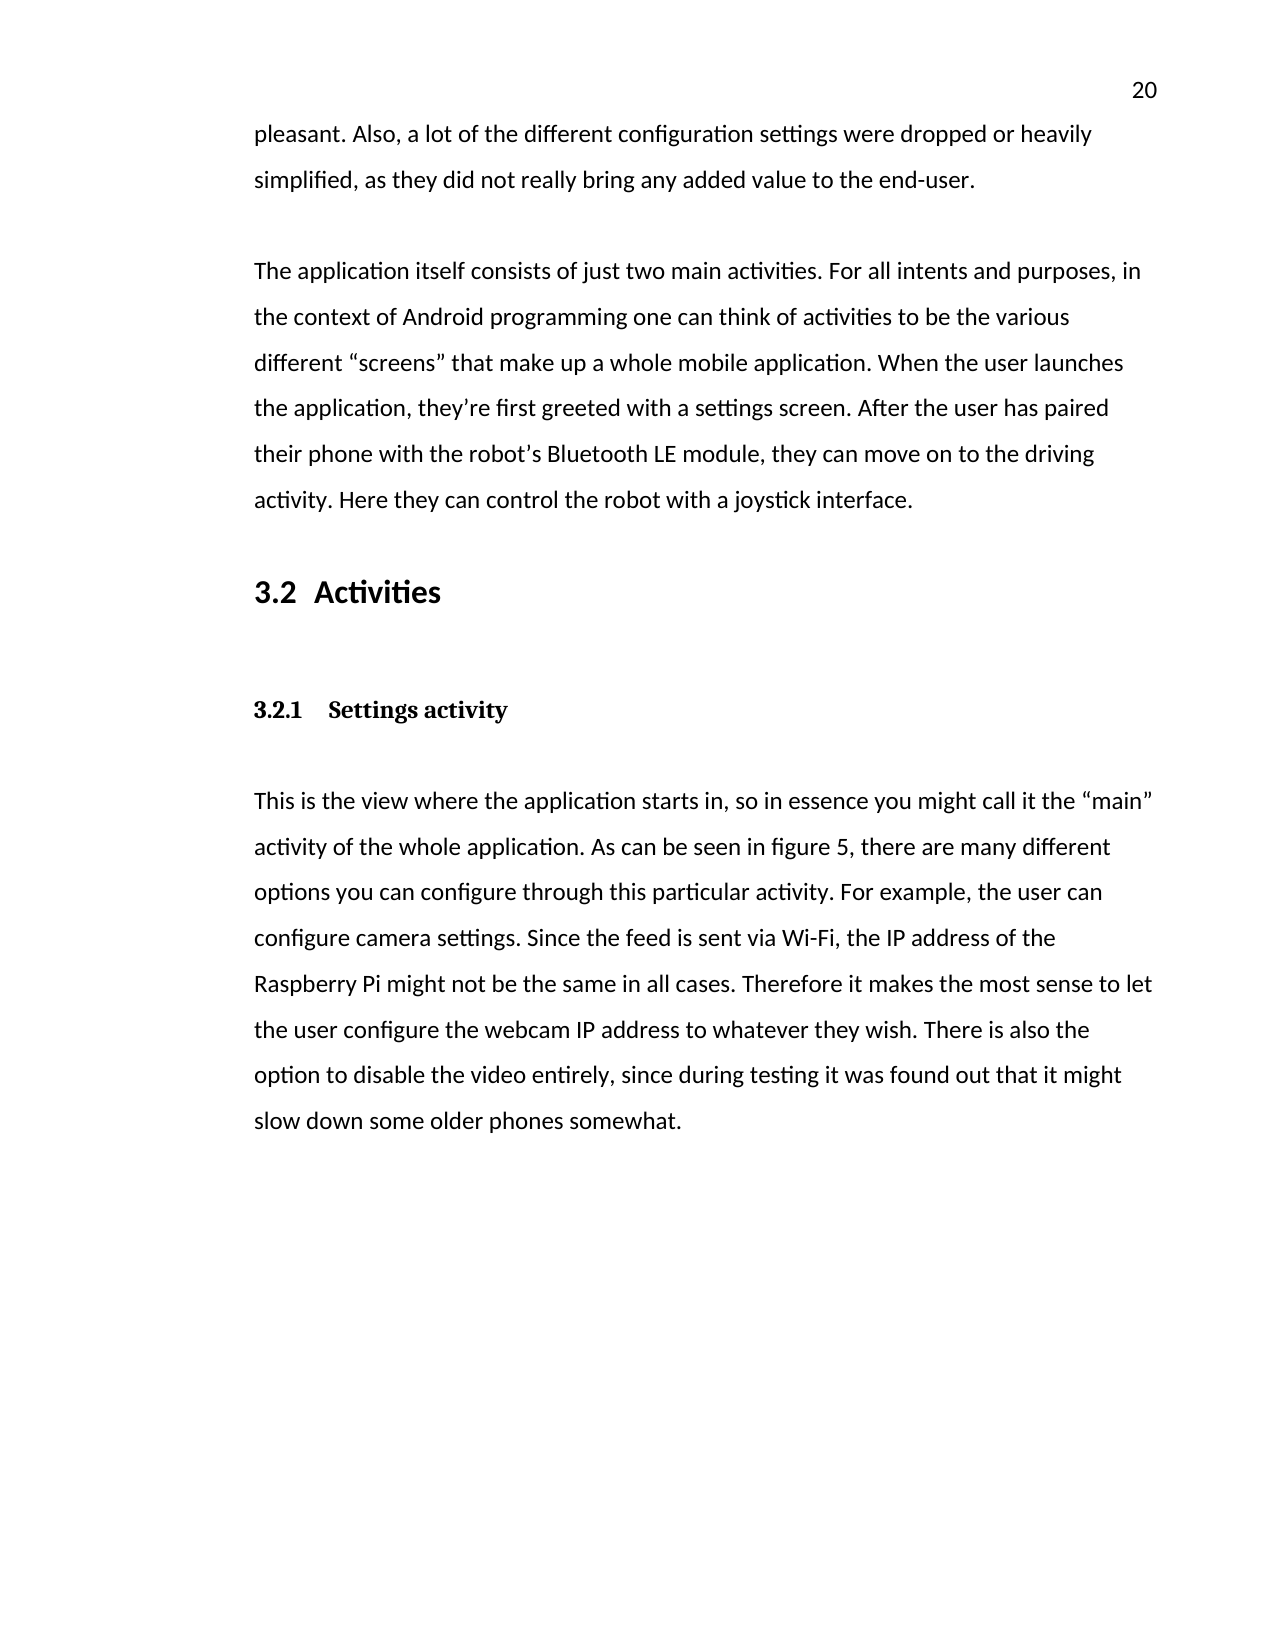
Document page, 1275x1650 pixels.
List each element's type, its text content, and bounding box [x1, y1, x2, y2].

text This is the view where the application starts in, so in essence you might call it the “main” activity of the whole application. As can be seen in figure 5, there are many different options you can configure through this particular activity. For example, the user can configure camera settings. Since the feed is sent via Wi-Fi, the IP address of the Raspberry Pi might not be the same in all cases. Therefore it makes the most sense to let the user configure the webcam IP address to whatever they wish. There is also the option to disable the video entirely, since during testing it was found out that it might slow down some older phones somewhat. [254, 785, 1157, 1136]
subtitle Activities [254, 571, 1157, 612]
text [254, 118, 1157, 194]
text The application itself consists of just two main activities. For all intents and purposes, in the context of Android programming one can think of activities to be the various different “screens” that make up a whole mobile application. When the user launches the application, they’re first greeted with a settings screen. After the user has paired their phone with the robot’s Bluetooth LE module, they can move on to the driving activity. Here they can control the robot with a joystick interface. [254, 255, 1157, 514]
subtitle Settings activity [254, 696, 1157, 725]
